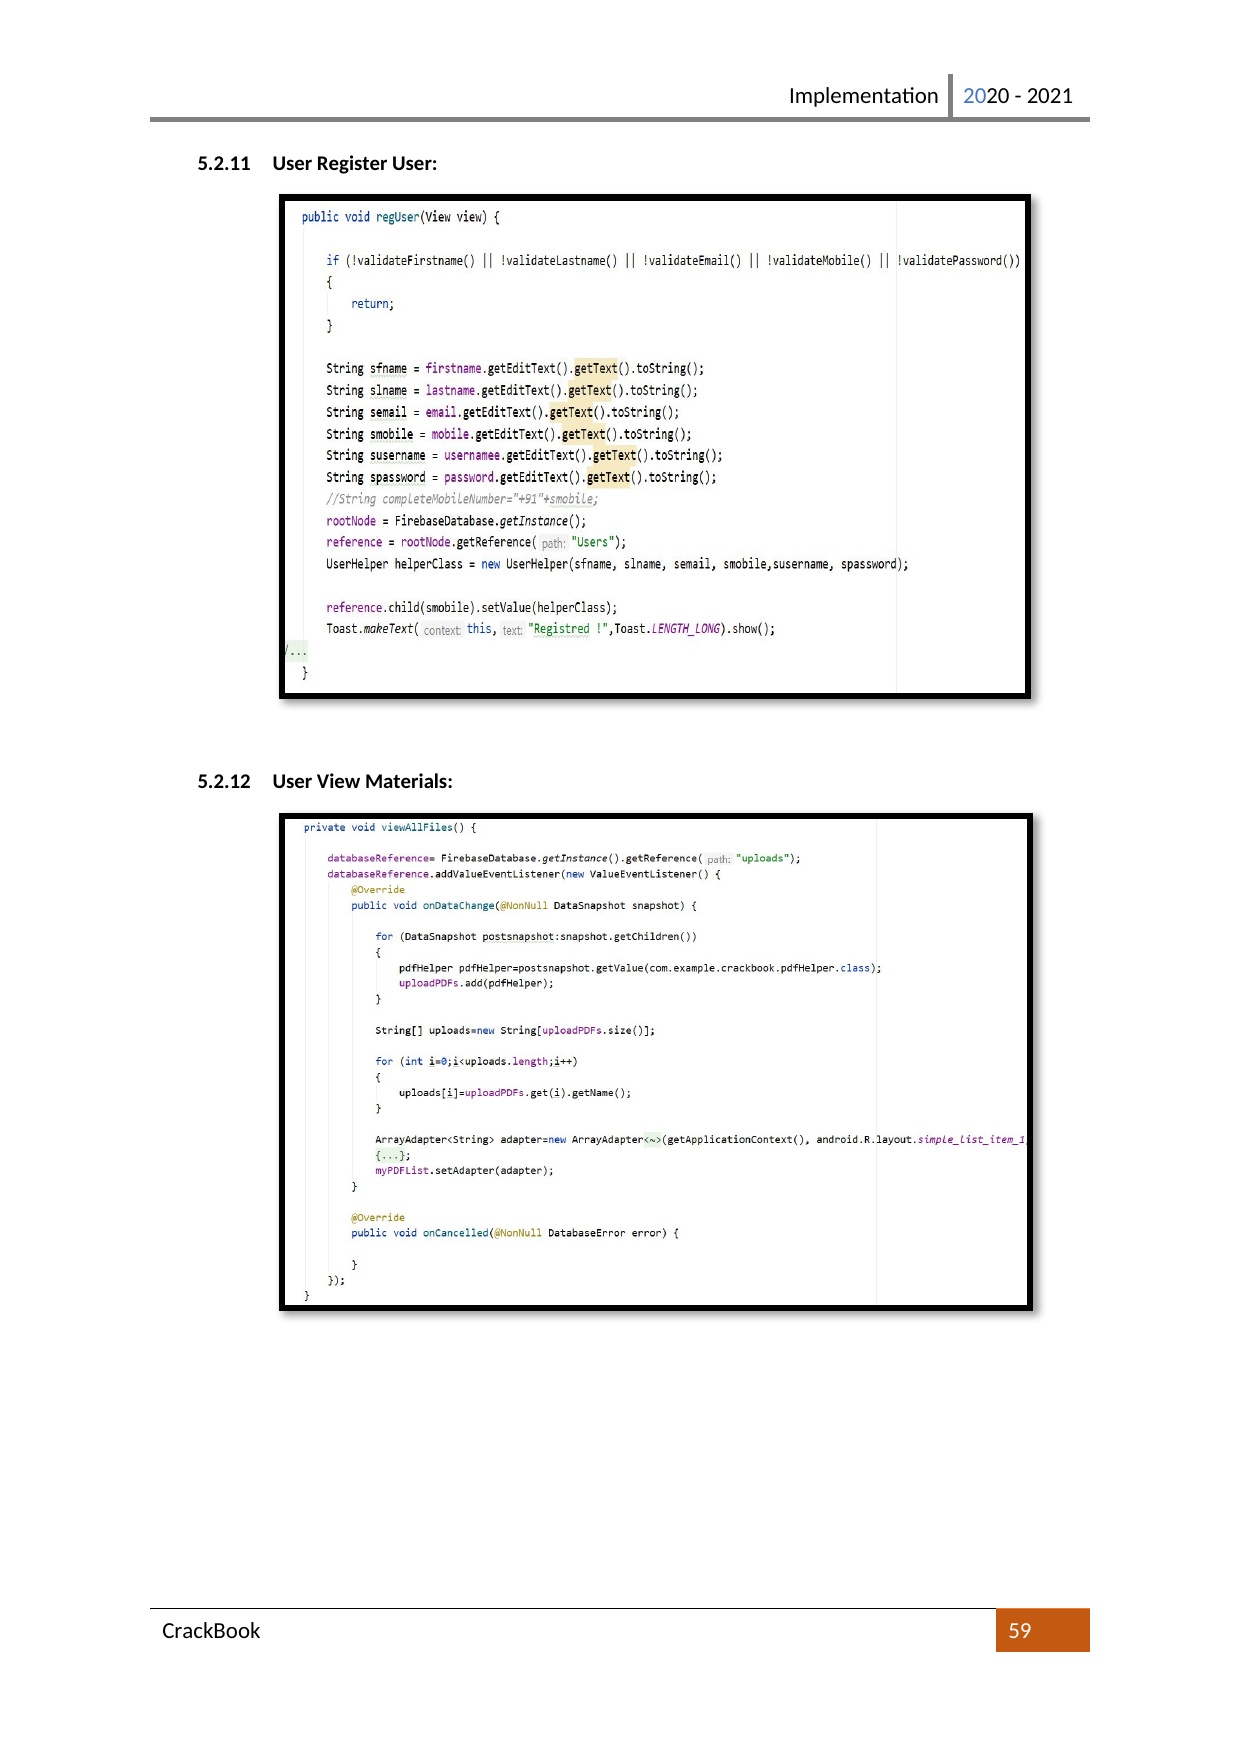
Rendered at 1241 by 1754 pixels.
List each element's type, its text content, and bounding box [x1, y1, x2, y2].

picture [285, 819, 1027, 1305]
list User View Materials: [197, 768, 1090, 794]
picture [285, 201, 1025, 693]
list User Register User: [197, 150, 1090, 175]
